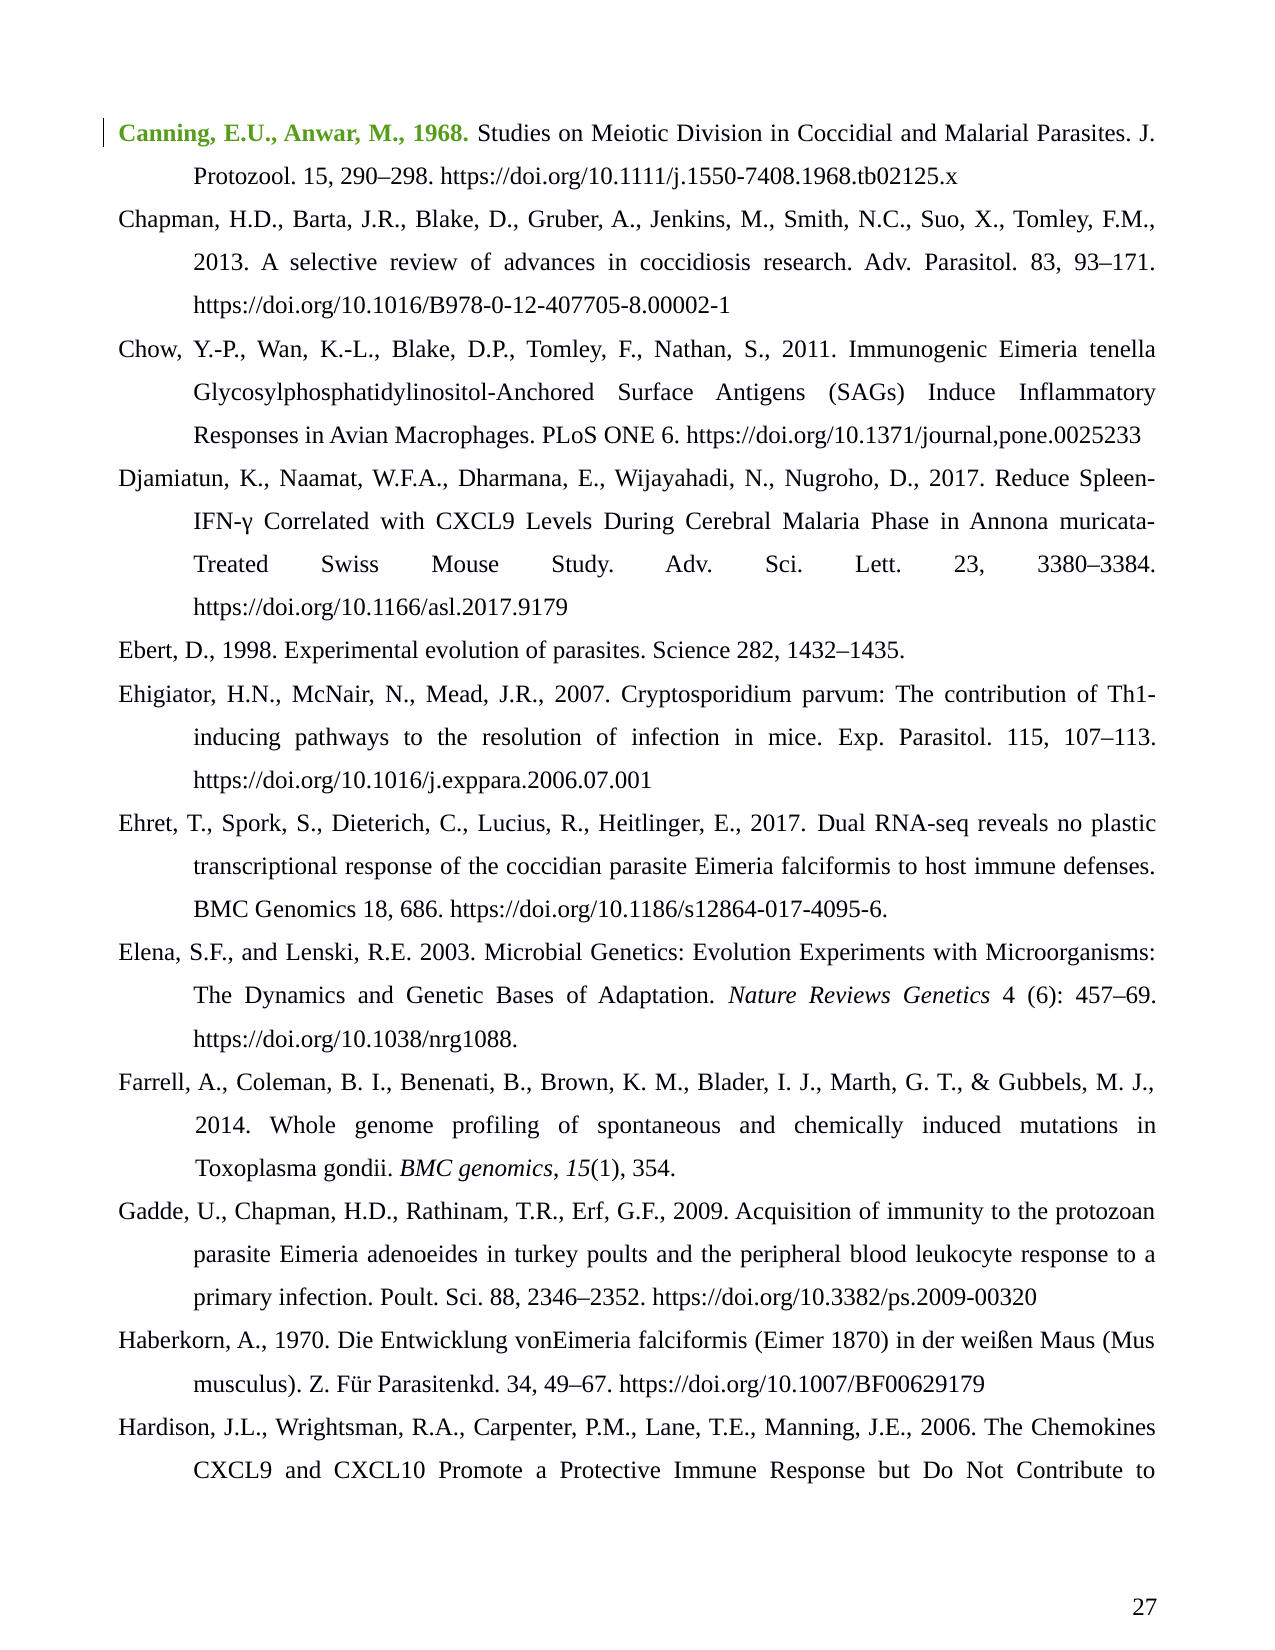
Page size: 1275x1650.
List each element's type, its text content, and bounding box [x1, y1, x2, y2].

text Canning, E.U., Anwar, M., 1968. Studies on Meiotic Division in Coccidial and Malarial Parasites. J. Protozool. 15, 290–298. https://doi.org/10.1111/j.1550-7408.1968.tb02125.x [118, 118, 1157, 190]
text Chapman, H.D., Barta, J.R., Blake, D., Gruber, A., Jenkins, M., Smith, N.C., Suo, X., Tomley, F.M., 2013. A selective review of advances in coccidiosis research. Adv. Parasitol. 83, 93–171. https://doi.org/10.1016/B978-0-12-407705-8.00002-1 [118, 204, 1157, 319]
text Djamiatun, K., Naamat, W.F.A., Dharmana, E., Wijayahadi, N., Nugroho, D., 2017. Reduce Spleen-IFN-γ Correlated with CXCL9 Levels During Cerebral Malaria Phase in Annona muricata-Treated Swiss Mouse Study. Adv. Sci. Lett. 23, 3380–3384. https://doi.org/10.1166/asl.2017.9179 [118, 463, 1157, 621]
text Ebert, D., 1998. Experimental evolution of parasites. Science 282, 1432–1435. [118, 636, 1157, 664]
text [118, 1412, 1157, 1484]
text Ehigiator, H.N., McNair, N., Mead, J.R., 2007. Cryptosporidium parvum: The contribution of Th1-inducing pathways to the resolution of infection in mice. Exp. Parasitol. 115, 107–113. https://doi.org/10.1016/j.exppara.2006.07.001 [118, 679, 1157, 794]
text Haberkorn, A., 1970. Die Entwicklung vonEimeria falciformis (Eimer 1870) in der weißen Maus (Mus musculus). Z. Für Parasitenkd. 34, 49–67. https://doi.org/10.1007/BF00629179 [118, 1326, 1157, 1397]
text Elena, S.F., and Lenski, R.E. 2003. Microbial Genetics: Evolution Experiments with Microorganisms: The Dynamics and Genetic Bases of Adaptation. Nature Reviews Genetics 4 (6): 457–69. https://doi.org/10.1038/nrg1088. [118, 937, 1157, 1052]
text Farrell, A., Coleman, B. I., Benenati, B., Brown, K. M., Blader, I. J., Marth, G. T., & Gubbels, M. J., 2014. Whole genome profiling of spontaneous and chemically induced mutations in Toxoplasma gondii. BMC genomics, 15(1), 354. [118, 1067, 1157, 1182]
text Ehret, T., Spork, S., Dieterich, C., Lucius, R., Heitlinger, E., 2017. Dual RNA-seq reveals no plastic transcriptional response of the coccidian parasite Eimeria falciformis to host immune defenses. BMC Genomics 18, 686. https://doi.org/10.1186/s12864-017-4095-6. [118, 808, 1157, 923]
text Gadde, U., Chapman, H.D., Rathinam, T.R., Erf, G.F., 2009. Acquisition of immunity to the protozoan parasite Eimeria adenoeides in turkey poults and the peripheral blood leukocyte response to a primary infection. Poult. Sci. 88, 2346–2352. https://doi.org/10.3382/ps.2009-00320 [118, 1196, 1157, 1311]
text Chow, Y.-P., Wan, K.-L., Blake, D.P., Tomley, F., Nathan, S., 2011. Immunogenic Eimeria tenella Glycosylphosphatidylinositol-Anchored Surface Antigens (SAGs) Induce Inflammatory Responses in Avian Macrophages. PLoS ONE 6. https://doi.org/10.1371/journal,pone.0025233 [118, 334, 1157, 449]
